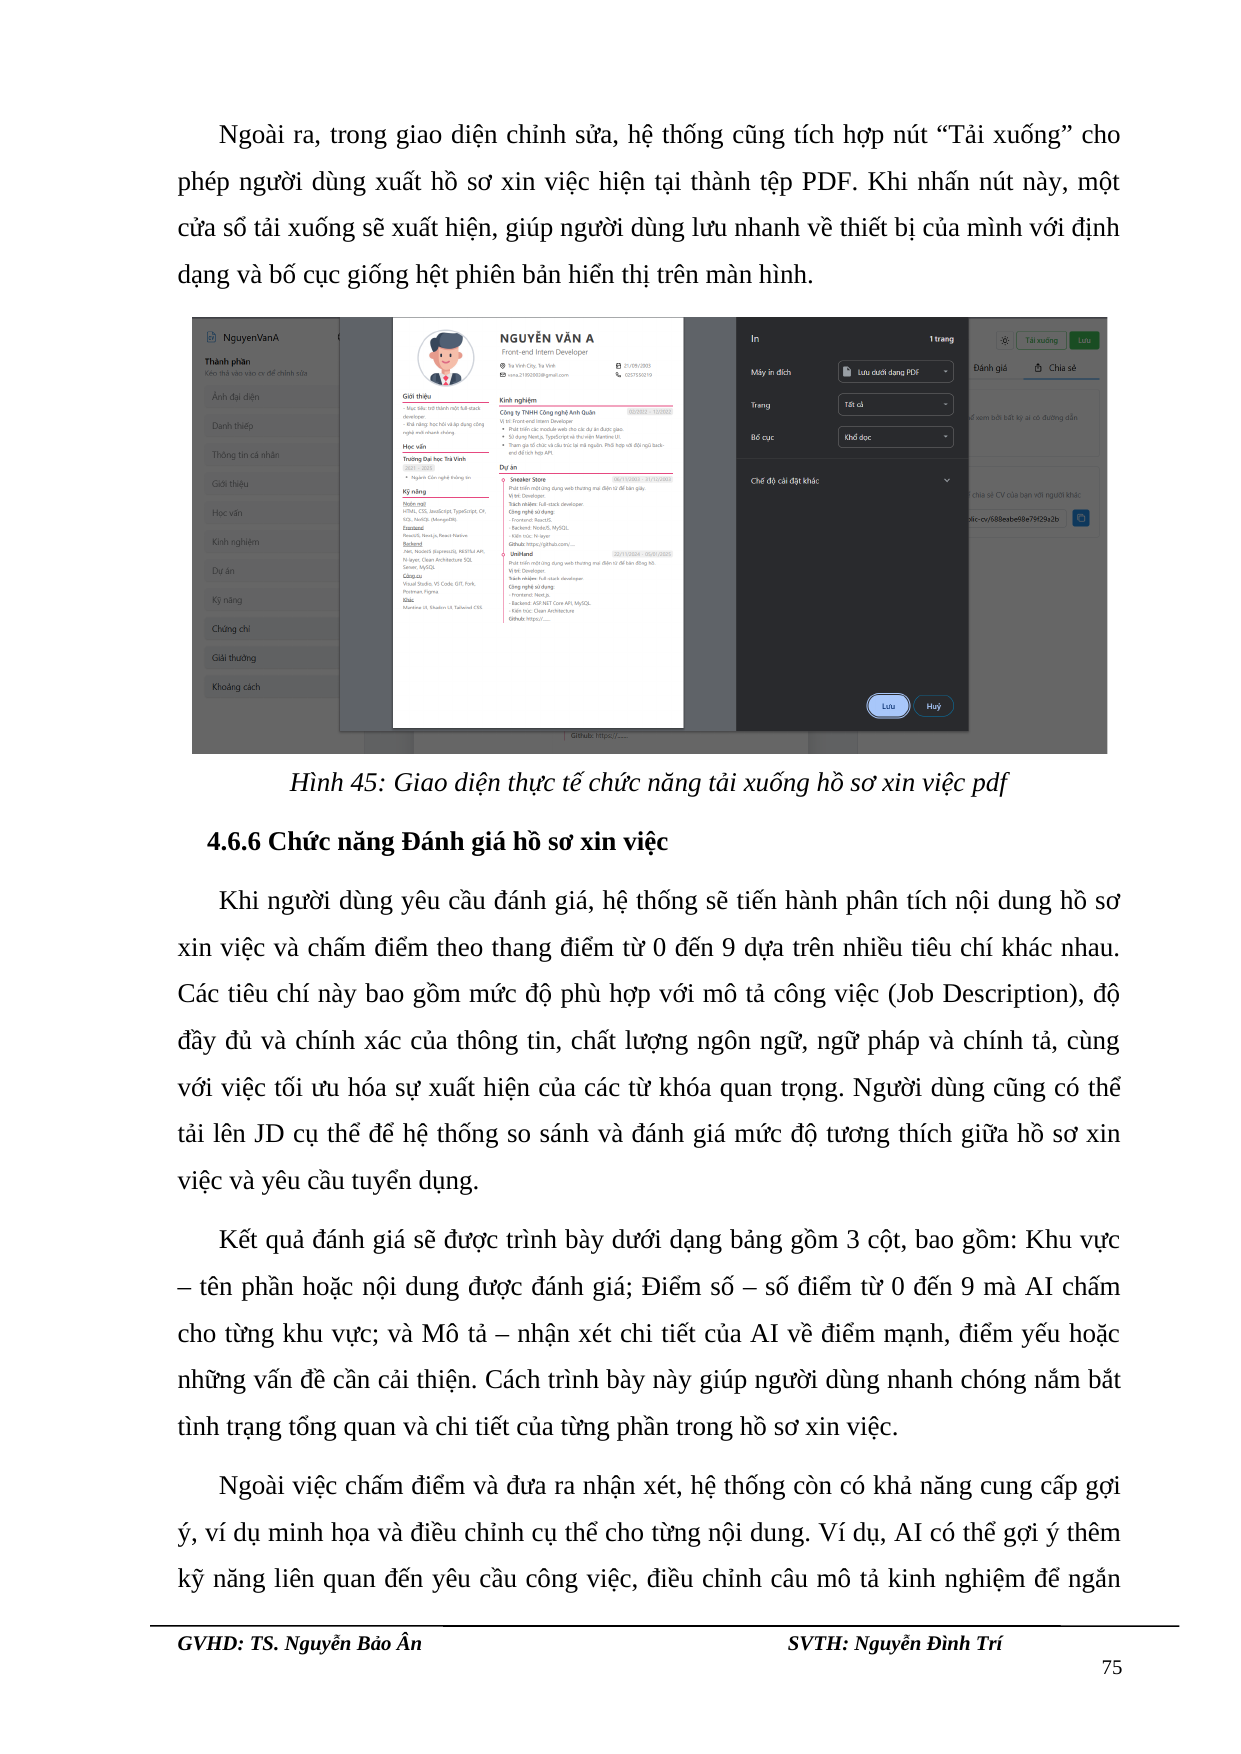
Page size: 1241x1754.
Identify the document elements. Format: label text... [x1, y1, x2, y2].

text Khi người dùng yêu cầu đánh giá, hệ thống sẽ tiến hành phân tích nội dung hồ sơ xin việc và chấm điểm theo thang điểm từ 0 đến 9 dựa trên nhiều tiêu chí khác nhau. Các tiêu chí này bao gồm mức độ phù hợp với mô tả công việc (Job Description), độ đầy đủ và chính xác của thông tin, chất lượng ngôn ngữ, ngữ pháp và chính tả, cùng với việc tối ưu hóa sự xuất hiện của các từ khóa quan trọng. Người dùng cũng có thể tải lên JD cụ thể để hệ thống so sánh và đánh giá mức độ tương thích giữa hồ sơ xin việc và yêu cầu tuyển dụng. [177, 884, 1122, 1195]
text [177, 1469, 1122, 1594]
text Hình 45: Giao diện thực tế chức năng tải xuống hồ sơ xin việc pdf [177, 766, 1122, 797]
subtitle Chức năng Đánh giá hồ sơ xin việc [207, 825, 1122, 856]
text Kết quả đánh giá sẽ được trình bày dưới dạng bảng gồm 3 cột, bao gồm: Khu vực – tên phần hoặc nội dung được đánh giá; Điểm số – số điểm từ 0 đến 9 mà AI chấm cho từng khu vực; và Mô tả – nhận xét chi tiết của AI về điểm mạnh, điểm yếu hoặc những vấn đề cần cải thiện. Cách trình bày này giúp người dùng nhanh chóng nắm bắt tình trạng tổng quan và chi tiết của từng phần trong hồ sơ xin việc. [177, 1223, 1122, 1441]
picture [192, 317, 1108, 754]
text Ngoài ra, trong giao diện chỉnh sửa, hệ thống cũng tích hợp nút “Tải xuống” cho phép người dùng xuất hồ sơ xin việc hiện tại thành tệp PDF. Khi nhấn nút này, một cửa sổ tải xuống sẽ xuất hiện, giúp người dùng lưu nhanh về thiết bị của mình với định dạng và bố cục giống hệt phiên bản hiển thị trên màn hình. [177, 118, 1122, 289]
